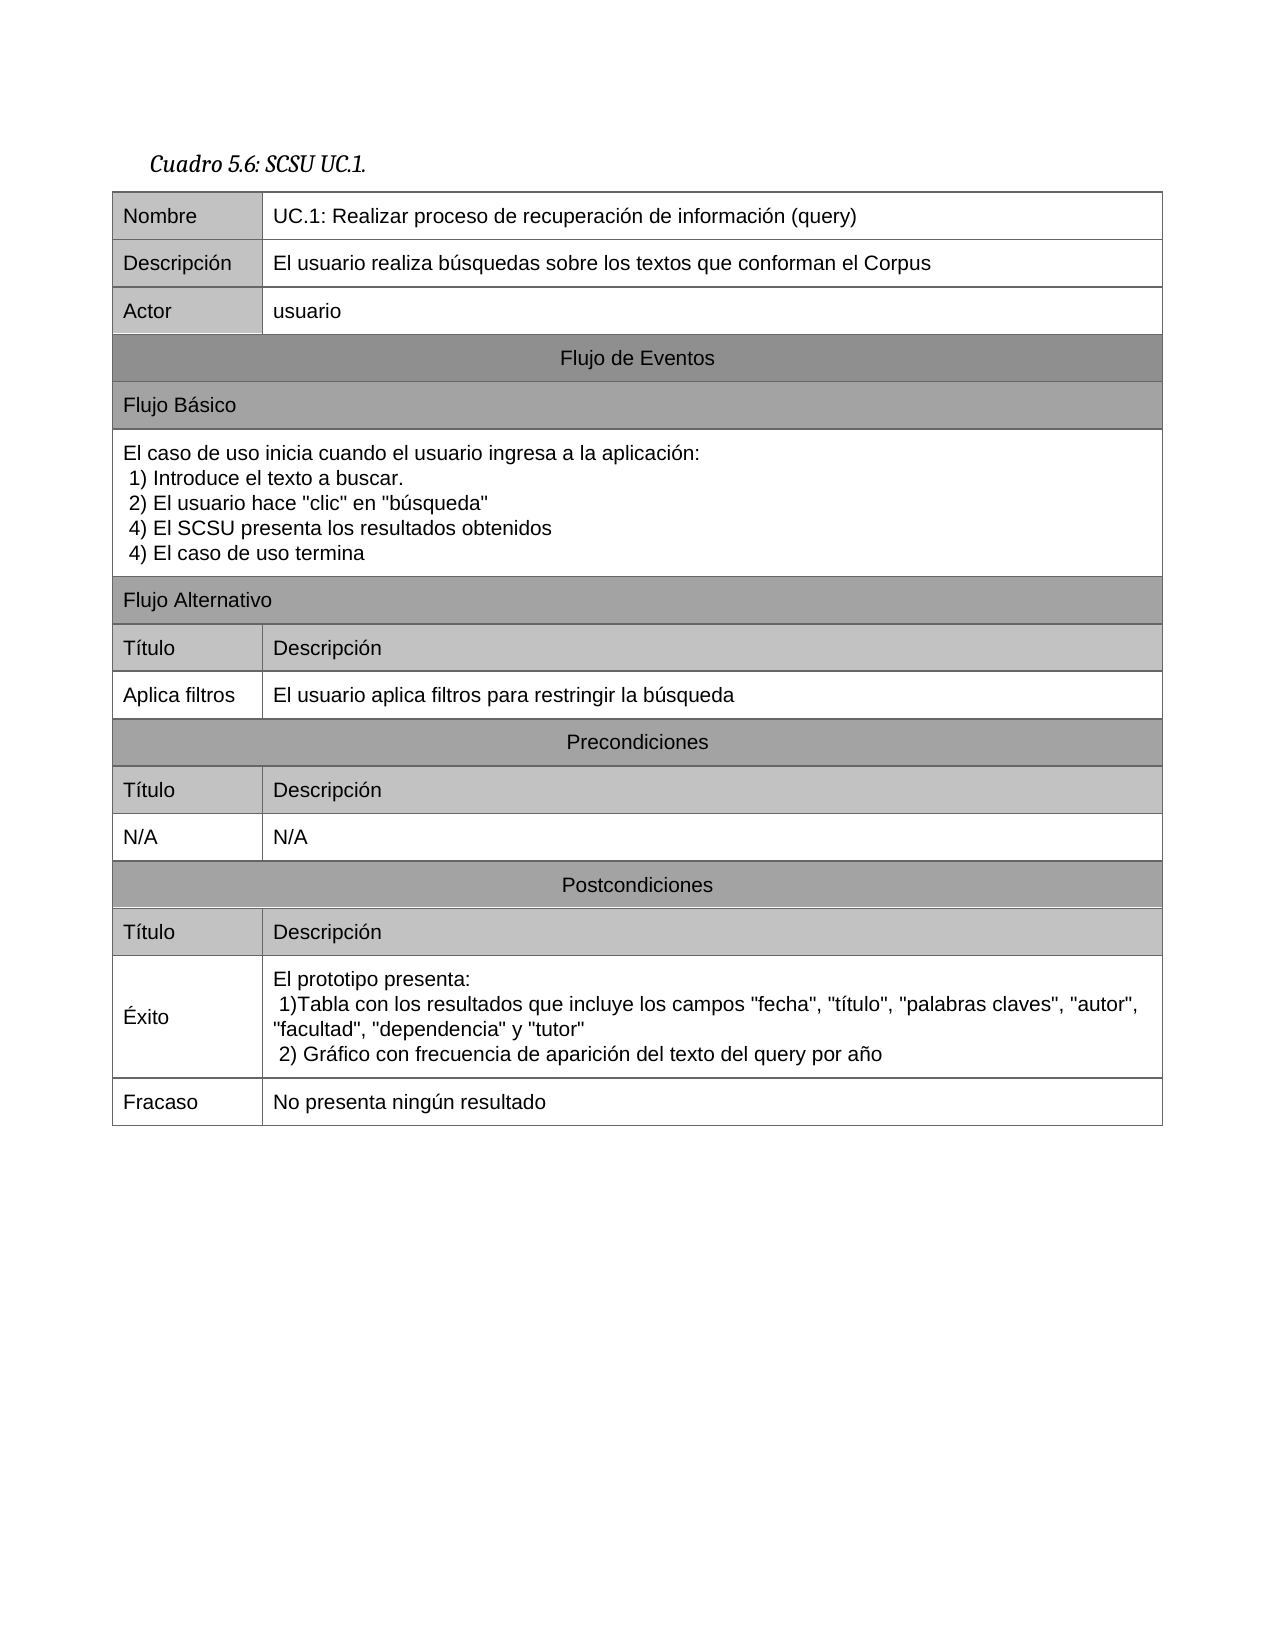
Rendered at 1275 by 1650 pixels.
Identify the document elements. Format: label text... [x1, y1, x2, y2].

table_cell Fracaso [113, 1079, 262, 1124]
table_cell El prototipo presenta: 1)Tabla con los resultados que incluye los campos "fecha", "título", "palabras claves", "autor", "facultad", "dependencia" y "tutor" 2) Gráfico con frecuencia de aparición del texto del query por año [263, 956, 1162, 1077]
table_cell Descripción [263, 625, 1162, 670]
table_cell Título [113, 909, 262, 955]
table_cell usuario [263, 288, 1162, 333]
table_cell Flujo Alternativo [113, 577, 1162, 623]
table_cell No presenta ningún resultado [263, 1079, 1162, 1124]
table_cell N/A [113, 814, 262, 860]
table_cell El caso de uso inicia cuando el usuario ingresa a la aplicación: 1) Introduce el texto a buscar. 2) El usuario hace "clic" en "búsqueda" 4) El SCSU presenta los resultados obtenidos 4) El caso de uso termina [113, 430, 1162, 576]
table_cell Actor [113, 288, 262, 333]
table_cell Precondiciones [113, 720, 1162, 765]
table_cell Flujo de Eventos [113, 335, 1162, 381]
table_cell Flujo Básico [113, 382, 1162, 428]
table_cell Éxito [113, 956, 262, 1077]
table_cell Aplica filtros [113, 672, 262, 718]
table_cell Postcondiciones [113, 862, 1162, 907]
table_cell Descripción [263, 909, 1162, 955]
table_cell El usuario realiza búsquedas sobre los textos que conforman el Corpus [263, 240, 1162, 286]
table_cell Título [113, 767, 262, 813]
table_cell Descripción [263, 767, 1162, 813]
table_header Nombre [113, 193, 262, 239]
table_cell Título [113, 625, 262, 670]
text Cuadro 5.6: SCSU UC.1. [150, 150, 1125, 179]
table_cell N/A [263, 814, 1162, 860]
table_cell Descripción [113, 240, 262, 286]
table_header UC.1: Realizar proceso de recuperación de información (query) [263, 193, 1162, 239]
table_cell El usuario aplica filtros para restringir la búsqueda [263, 672, 1162, 718]
